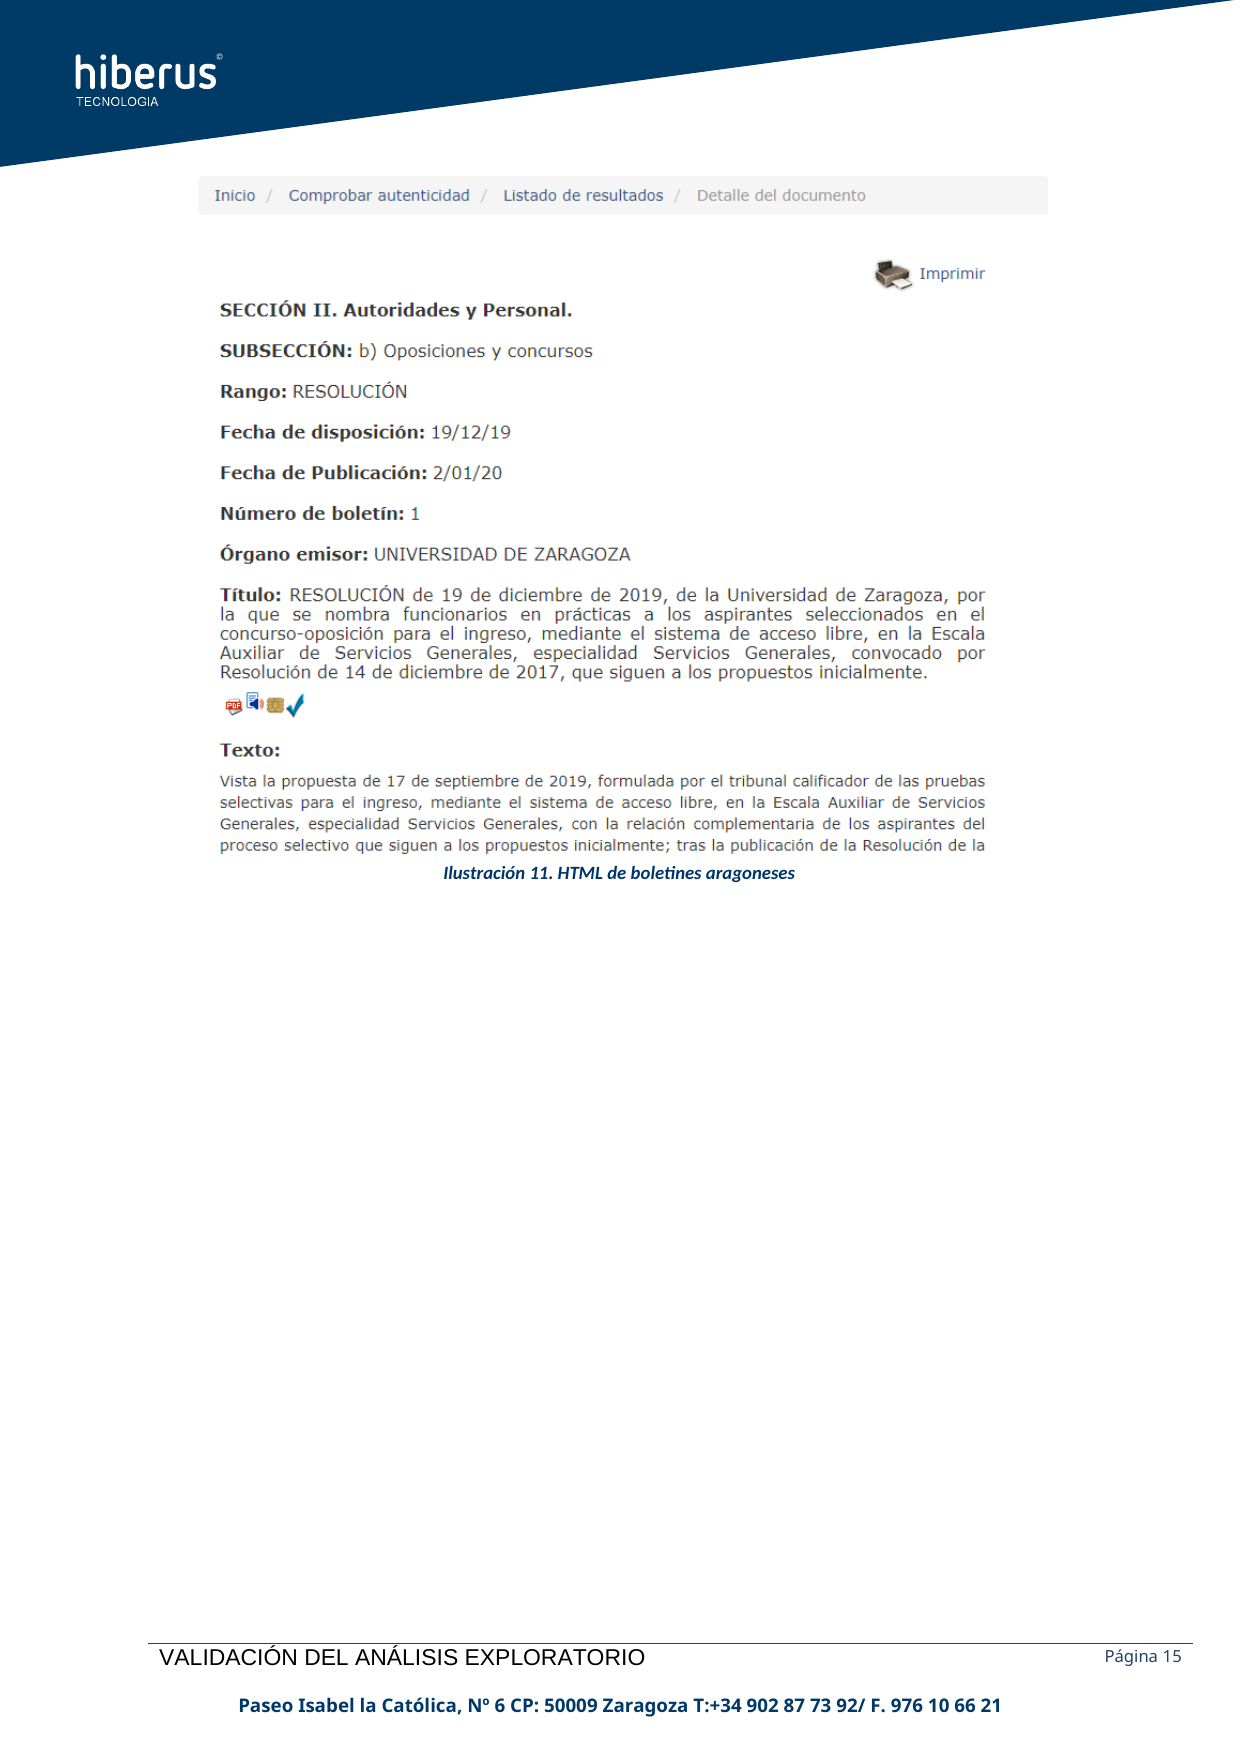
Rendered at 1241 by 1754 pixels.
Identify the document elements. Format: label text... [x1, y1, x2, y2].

picture [192, 173, 1048, 855]
picture [62, 50, 231, 109]
text Ilustración 11. HTML de boletines aragoneses [148, 861, 1092, 884]
